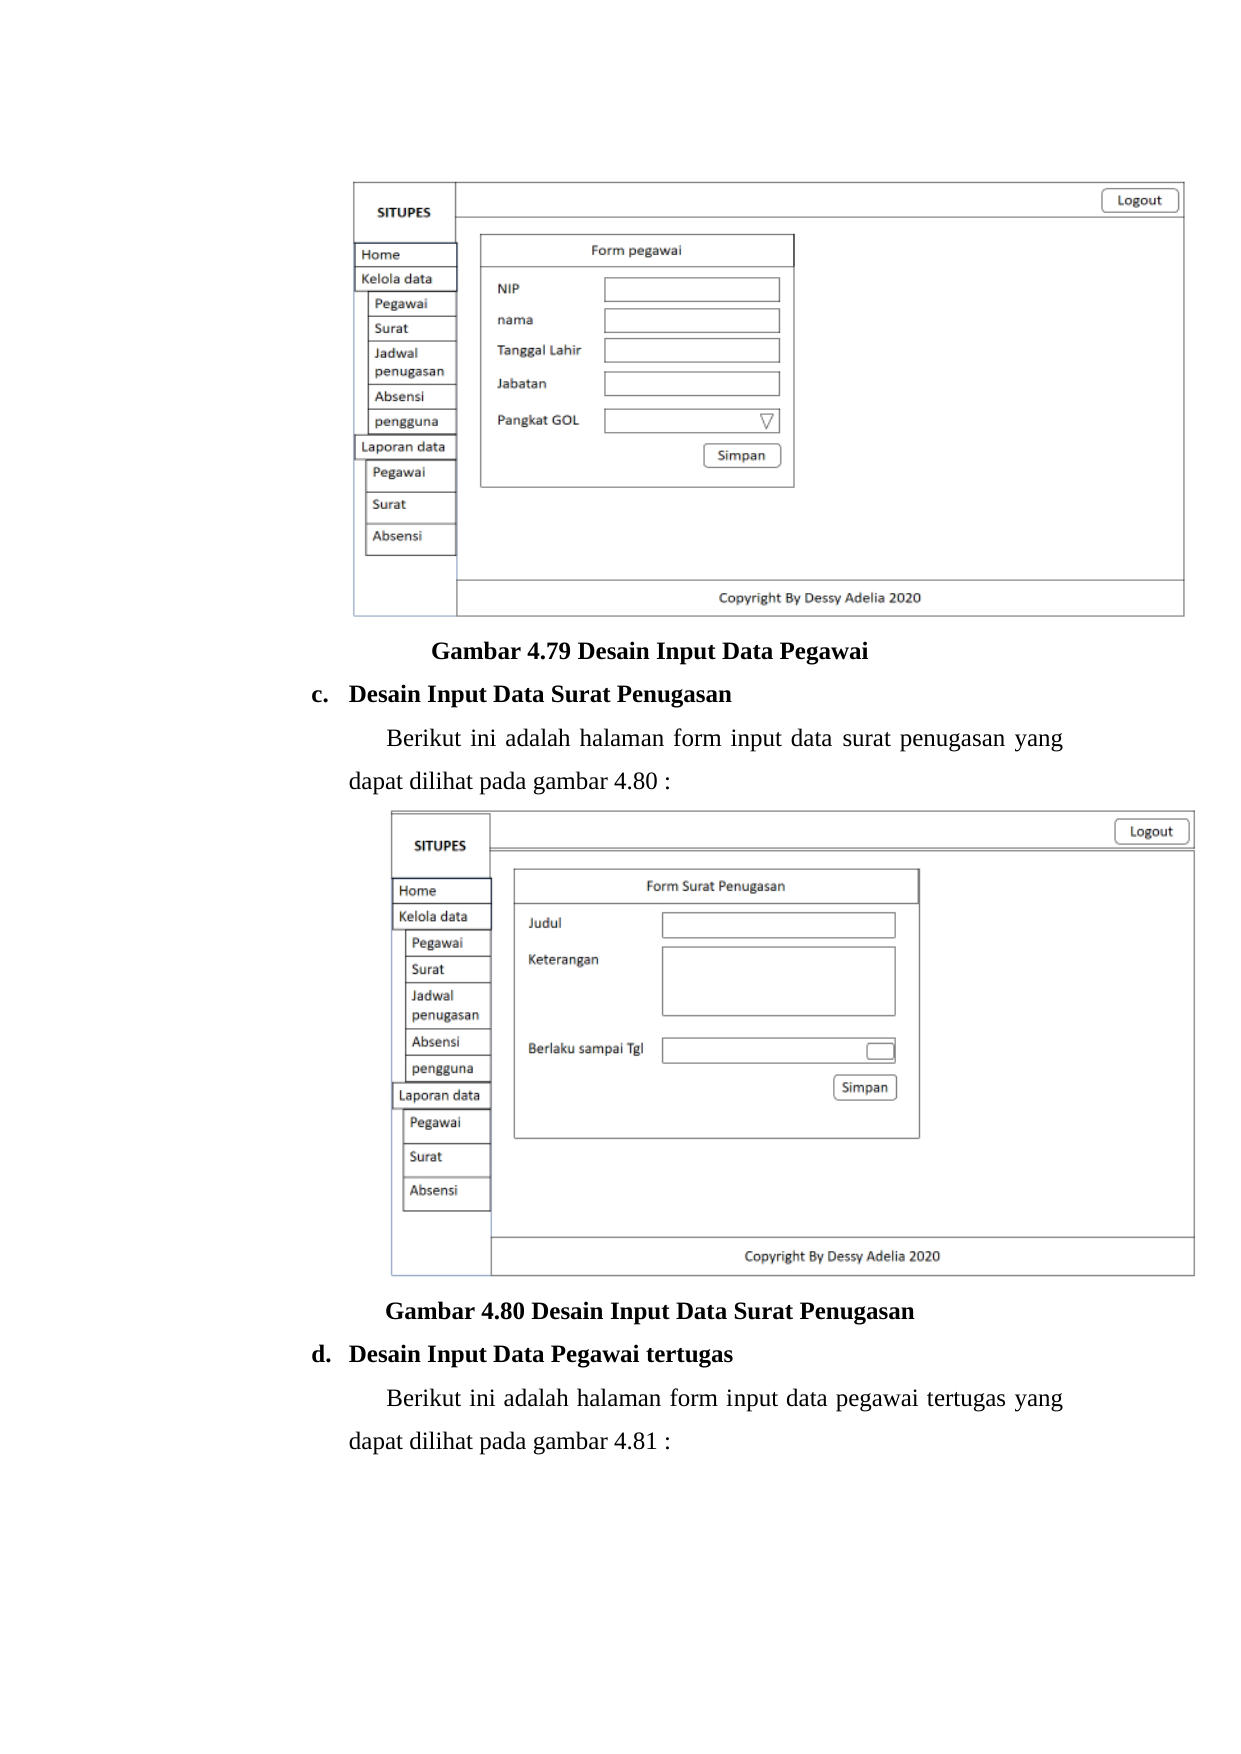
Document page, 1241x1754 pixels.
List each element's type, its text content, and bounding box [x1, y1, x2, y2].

list Desain Input Data Surat Penugasan [311, 679, 1063, 708]
picture [348, 177, 1194, 623]
text Gambar 4.80 Desain Input Data Surat Penugasan [236, 1296, 1063, 1325]
picture [386, 808, 1204, 1283]
list Desain Input Data Pegawai tertugas [311, 1339, 1063, 1368]
text Gambar 4.79 Desain Input Data Pegawai [236, 636, 1063, 665]
list Berikut ini adalah halaman form input data pegawai tertugas yang dapat dilihat pada gambar 4.81 : [349, 1383, 1063, 1454]
list Berikut ini adalah halaman form input data surat penugasan yang dapat dilihat pada gambar 4.80 : [349, 723, 1063, 794]
